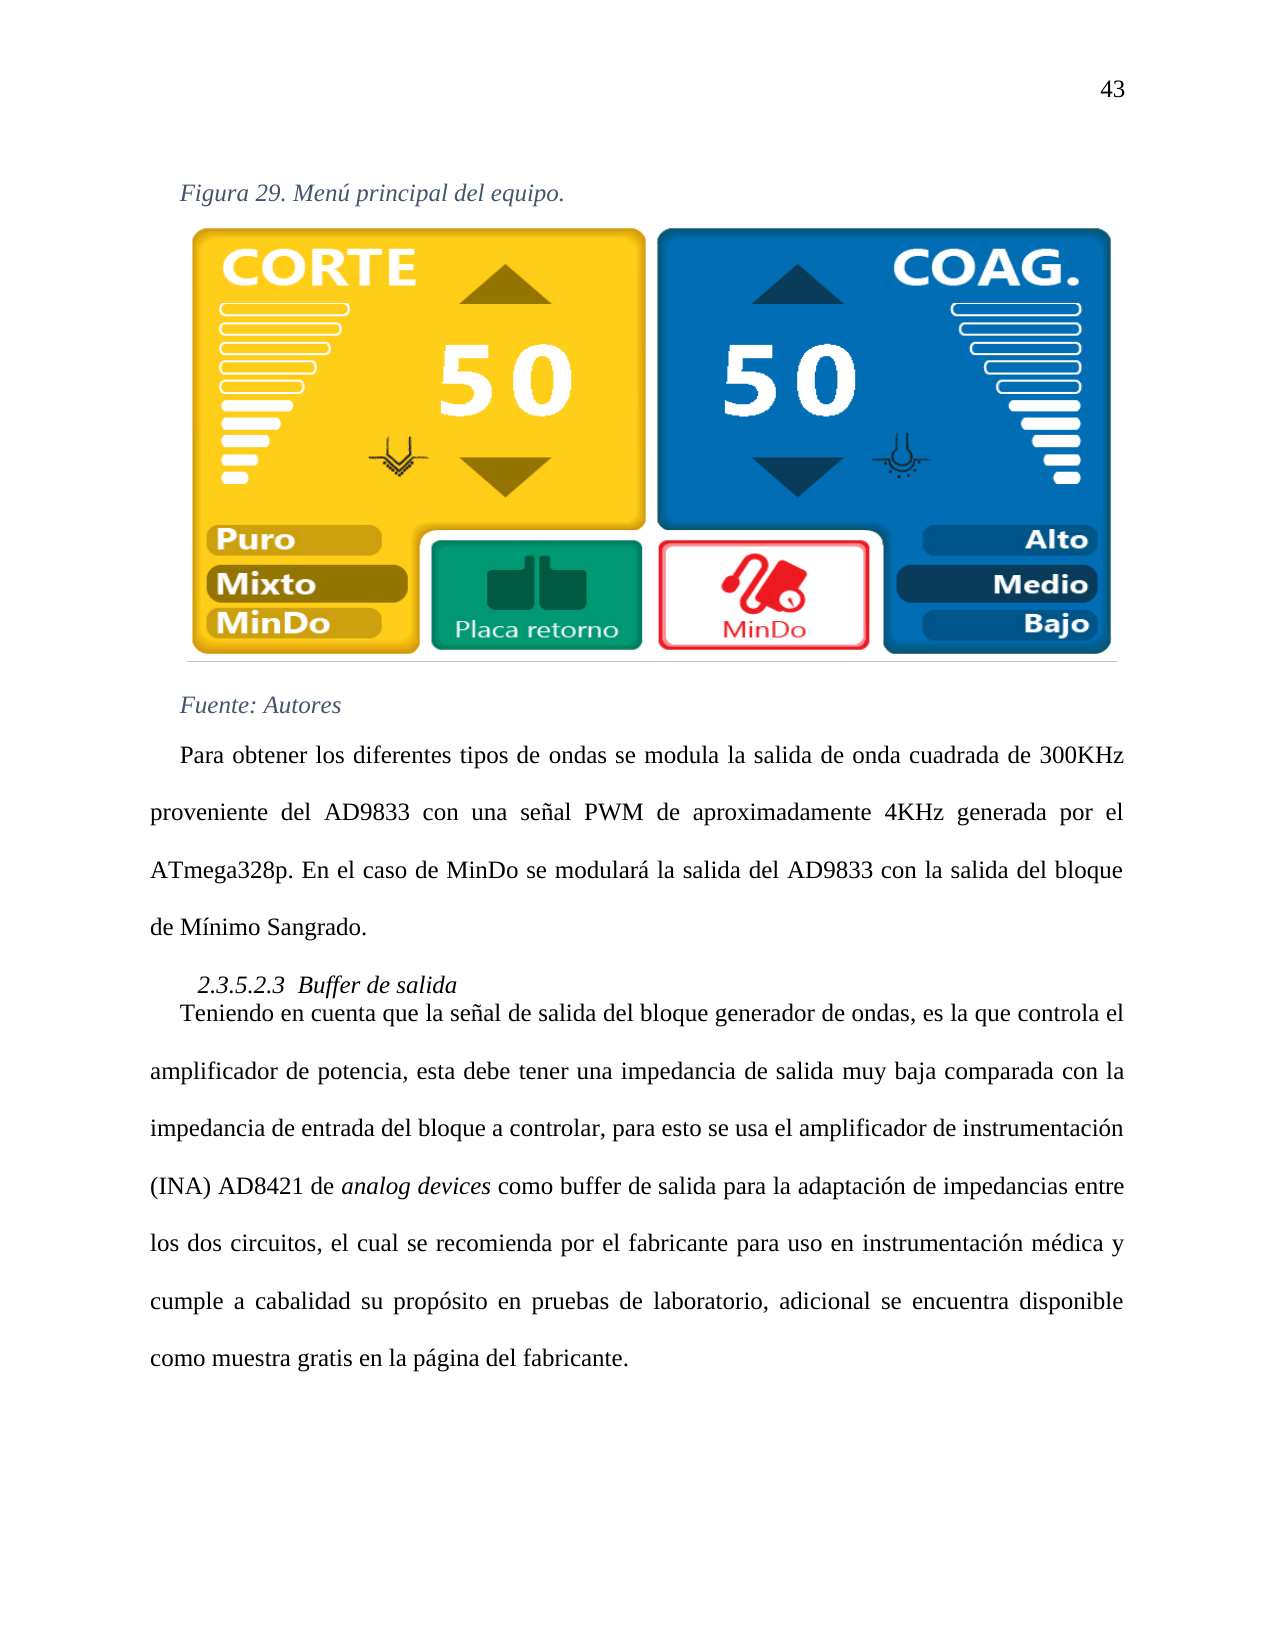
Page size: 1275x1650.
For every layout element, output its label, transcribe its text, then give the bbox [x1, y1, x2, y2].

text Figura 29. Menú principal del equipo. [150, 178, 1125, 206]
text Teniendo en cuenta que la señal de salida del bloque generador de ondas, es la que controla el amplificador de potencia, esta debe tener una impedancia de salida muy baja comparada con la impedancia de entrada del bloque a controlar, para esto se usa el amplificador de instrumentación (INA) AD8421 de analog devices como buffer de salida para la adaptación de impedancias entre los dos circuitos, el cual se recomienda por el fabricante para uso en instrumentación médica y cumple a cabalidad su propósito en pruebas de laboratorio, adicional se encuentra disponible como muestra gratis en la página del fabricante. [150, 998, 1125, 1372]
text Para obtener los diferentes tipos de ondas se modula la salida de onda cuadrada de 300KHz proveniente del AD9833 con una señal PWM de aproximadamente 4KHz generada por el ATmega328p. En el caso de MinDo se modulará la salida del AD9833 con la salida del bloque de Mínimo Sangrado. [150, 740, 1125, 941]
subtitle Buffer de salida [150, 970, 1125, 998]
text Fuente: Autores [150, 690, 1125, 719]
picture [187, 227, 1118, 662]
